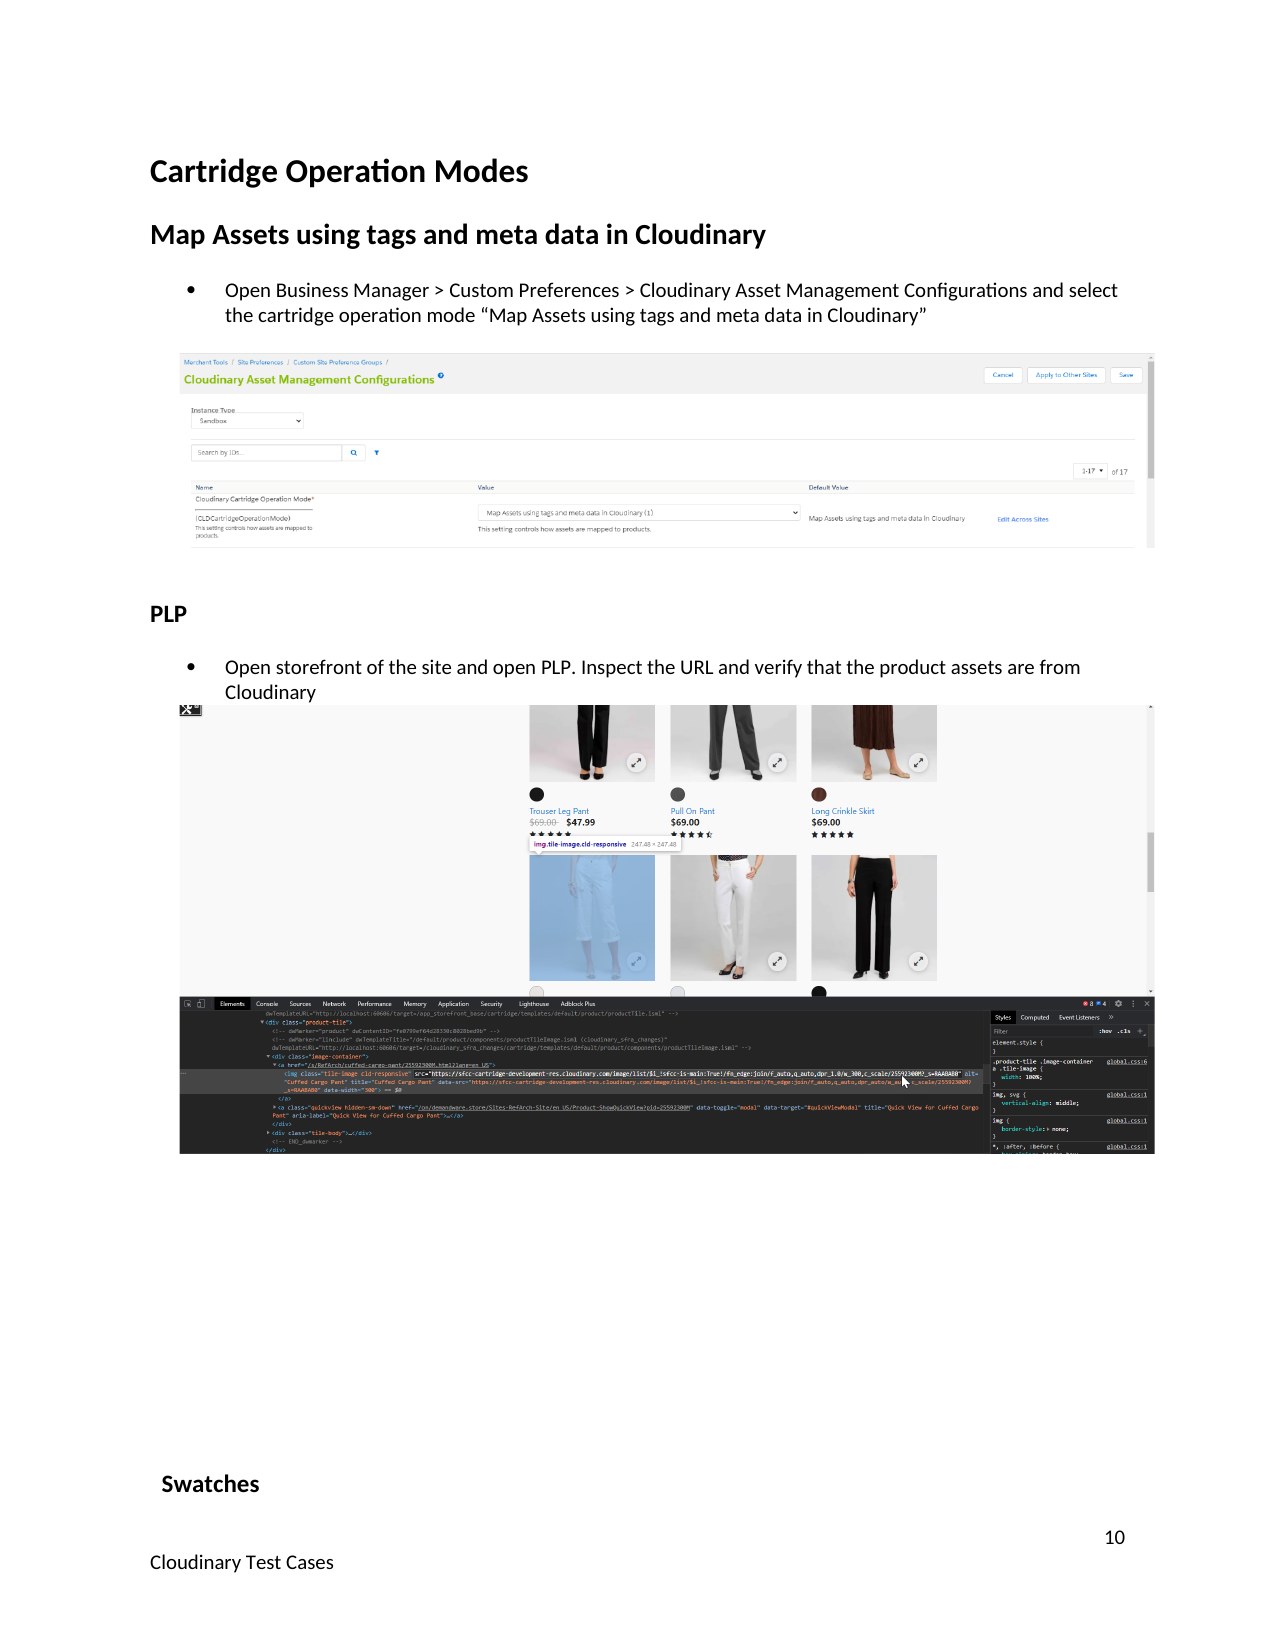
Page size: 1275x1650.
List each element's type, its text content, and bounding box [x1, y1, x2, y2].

subtitle Cartridge Operation Modes [150, 150, 1125, 191]
list Open storefront of the site and open PLP. Inspect the URL and verify that the product assets are from Cloudinary [187, 654, 1125, 705]
picture [179, 705, 1155, 1154]
list Open Business Manager > Custom Preferences > Cloudinary Asset Management Configurations and select the cartridge operation mode “Map Assets using tags and meta data in Cloudinary” [187, 277, 1125, 328]
picture [179, 353, 1155, 548]
subtitle Swatches [150, 1469, 1125, 1499]
subtitle Map Assets using tags and meta data in Cloudinary [150, 216, 1125, 252]
subtitle PLP [150, 598, 1125, 629]
